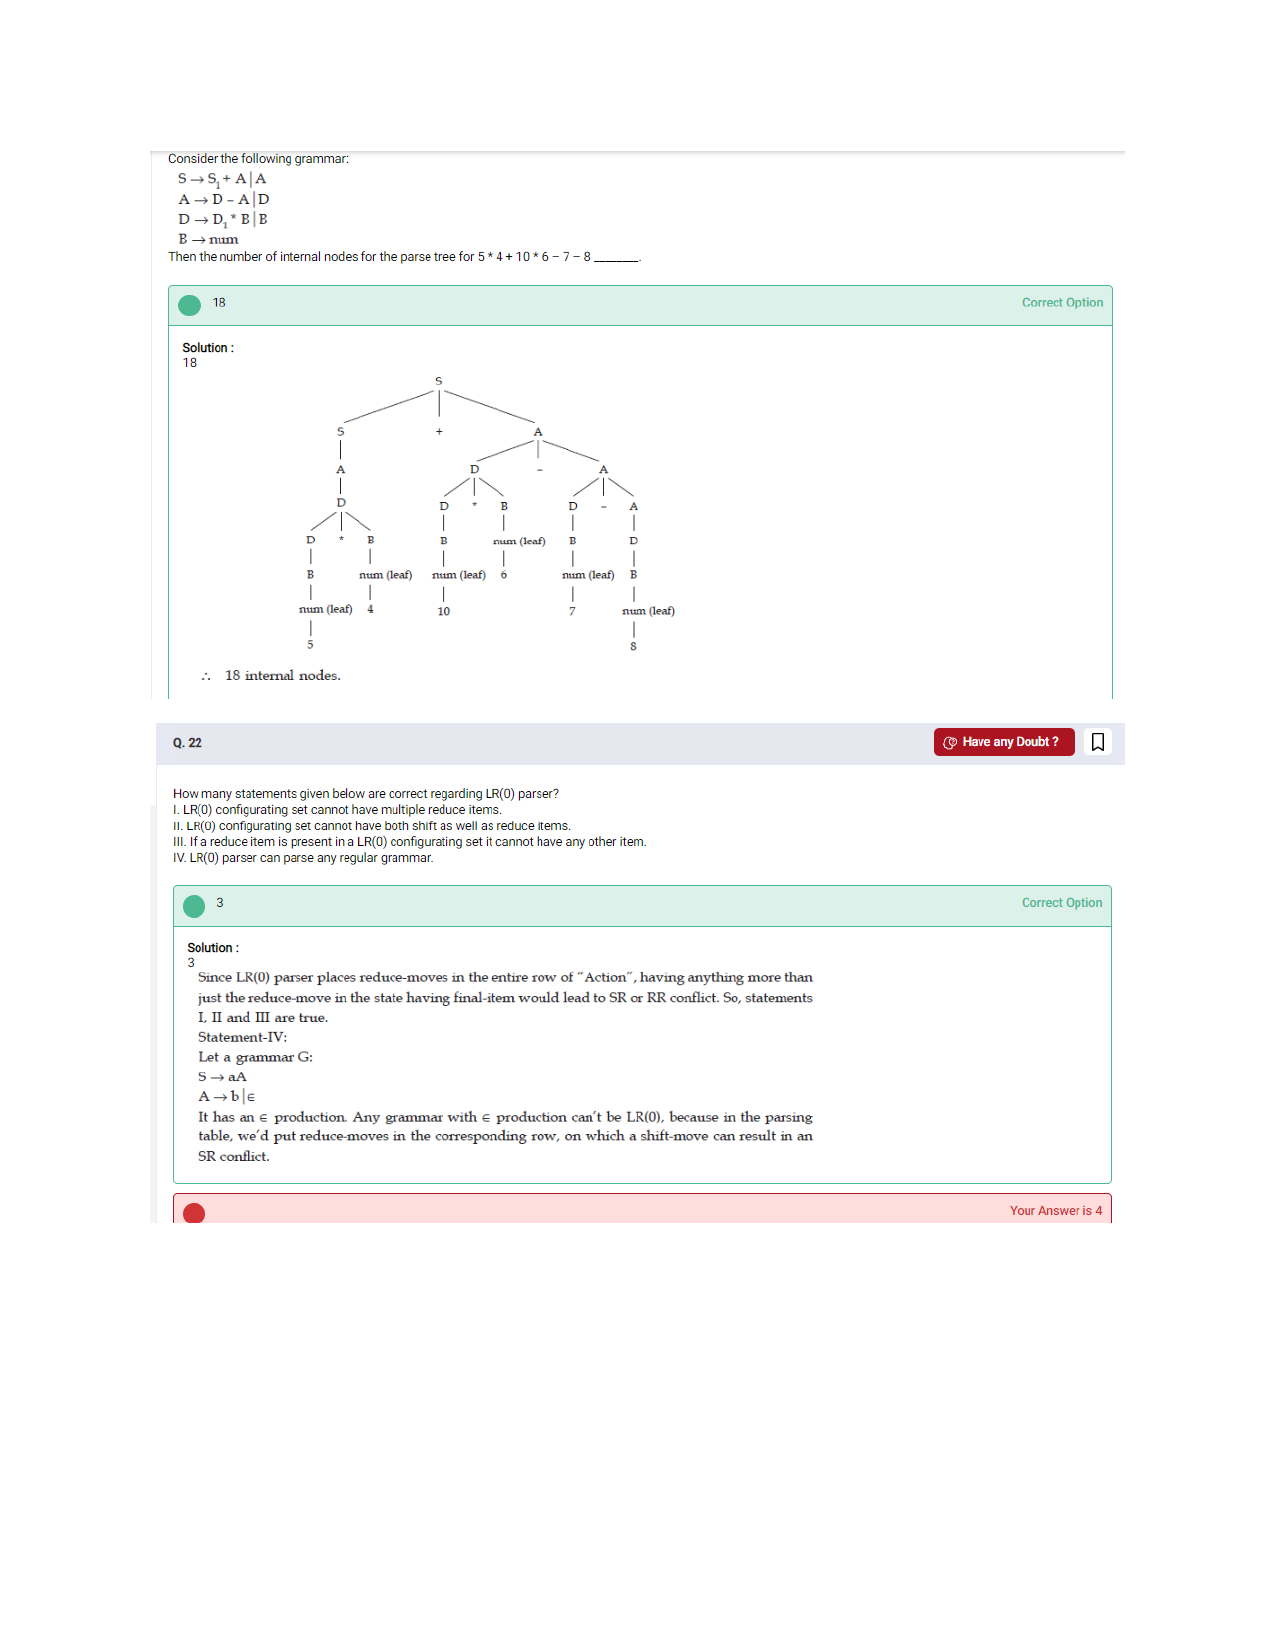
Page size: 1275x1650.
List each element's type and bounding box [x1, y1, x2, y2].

picture [150, 150, 1125, 699]
picture [150, 723, 1125, 1223]
